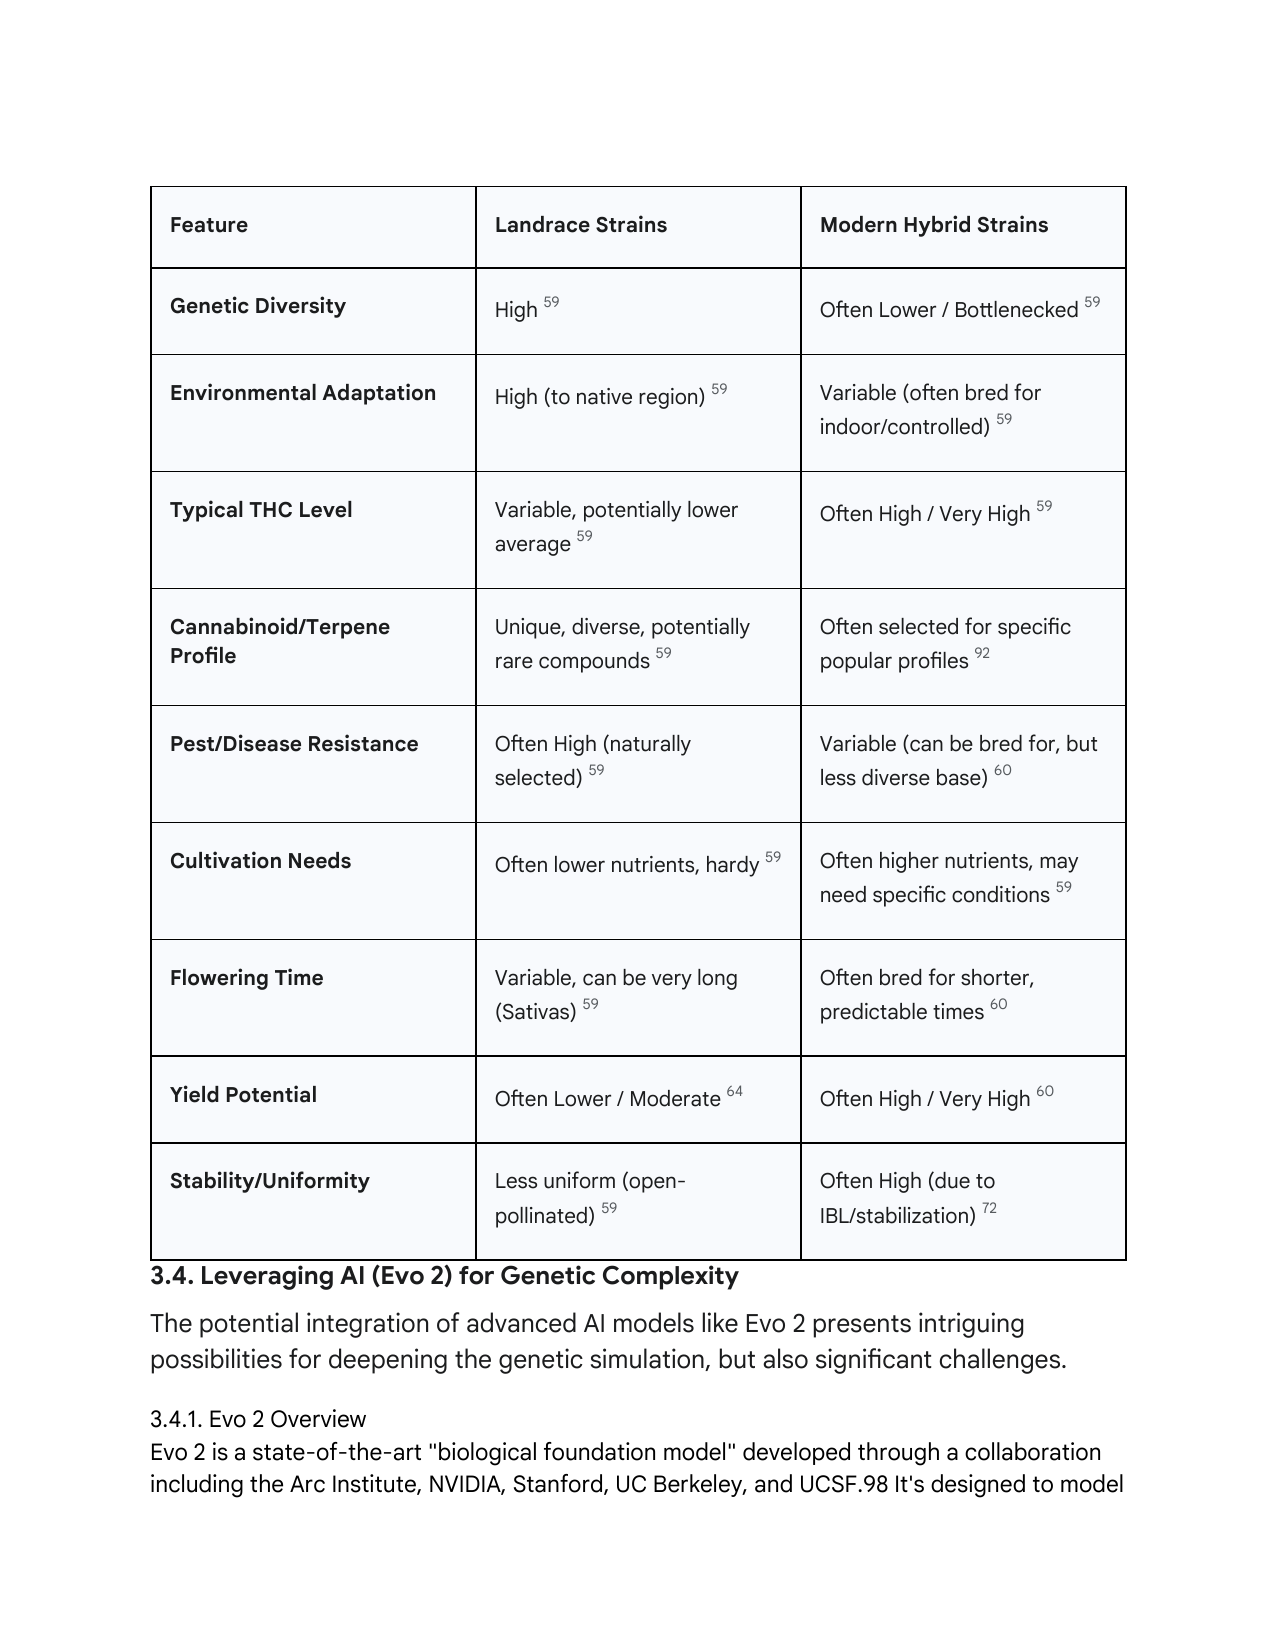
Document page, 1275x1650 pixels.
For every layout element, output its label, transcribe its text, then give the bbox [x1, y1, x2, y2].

table_cell Often High / Very High 60 [802, 1057, 1125, 1142]
table_header Feature [152, 187, 475, 267]
table_cell Variable, potentially lower average 59 [477, 472, 800, 587]
table_cell Cultivation Needs [152, 823, 475, 938]
table_cell Genetic Diversity [152, 269, 475, 353]
text 3.4.1. Evo 2 Overview [150, 1405, 1125, 1434]
table_cell Variable (can be bred for, but less diverse base) 60 [802, 706, 1125, 821]
table_cell Often High / Very High 59 [802, 472, 1125, 587]
table_cell Variable, can be very long (Sativas) 59 [477, 940, 800, 1055]
table_cell Often bred for shorter, predictable times 60 [802, 940, 1125, 1055]
table_cell Flowering Time [152, 940, 475, 1055]
table_cell Unique, diverse, potentially rare compounds 59 [477, 589, 800, 704]
table_cell Often Lower / Bottlenecked 59 [802, 269, 1125, 353]
table_cell High 59 [477, 269, 800, 353]
table_cell Often Lower / Moderate 64 [477, 1057, 800, 1142]
table_cell Often High (naturally selected) 59 [477, 706, 800, 821]
table_cell Stability/Uniformity [152, 1144, 475, 1259]
table_cell High (to native region) 59 [477, 355, 800, 471]
table_cell Often selected for specific popular profiles 92 [802, 589, 1125, 704]
table_cell Typical THC Level [152, 472, 475, 587]
table_cell Less uniform (open-pollinated) 59 [477, 1144, 800, 1259]
table_cell Yield Potential [152, 1057, 475, 1142]
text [150, 1438, 1125, 1499]
table_cell Often lower nutrients, hardy 59 [477, 823, 800, 938]
table_cell Cannabinoid/Terpene Profile [152, 589, 475, 704]
subtitle 3.4. Leveraging AI (Evo 2) for Genetic Complexity [150, 1261, 1125, 1292]
table_cell Pest/Disease Resistance [152, 706, 475, 821]
table_header Landrace Strains [477, 187, 800, 267]
table_cell Variable (often bred for indoor/controlled) 59 [802, 355, 1125, 471]
text The potential integration of advanced AI models like Evo 2 presents intriguing possibilities for deepening the genetic simulation, but also significant challenges. [150, 1309, 1125, 1376]
table_cell Environmental Adaptation [152, 355, 475, 471]
table_cell Often higher nutrients, may need specific conditions 59 [802, 823, 1125, 938]
table_header Modern Hybrid Strains [802, 187, 1125, 267]
table_cell Often High (due to IBL/stabilization) 72 [802, 1144, 1125, 1259]
